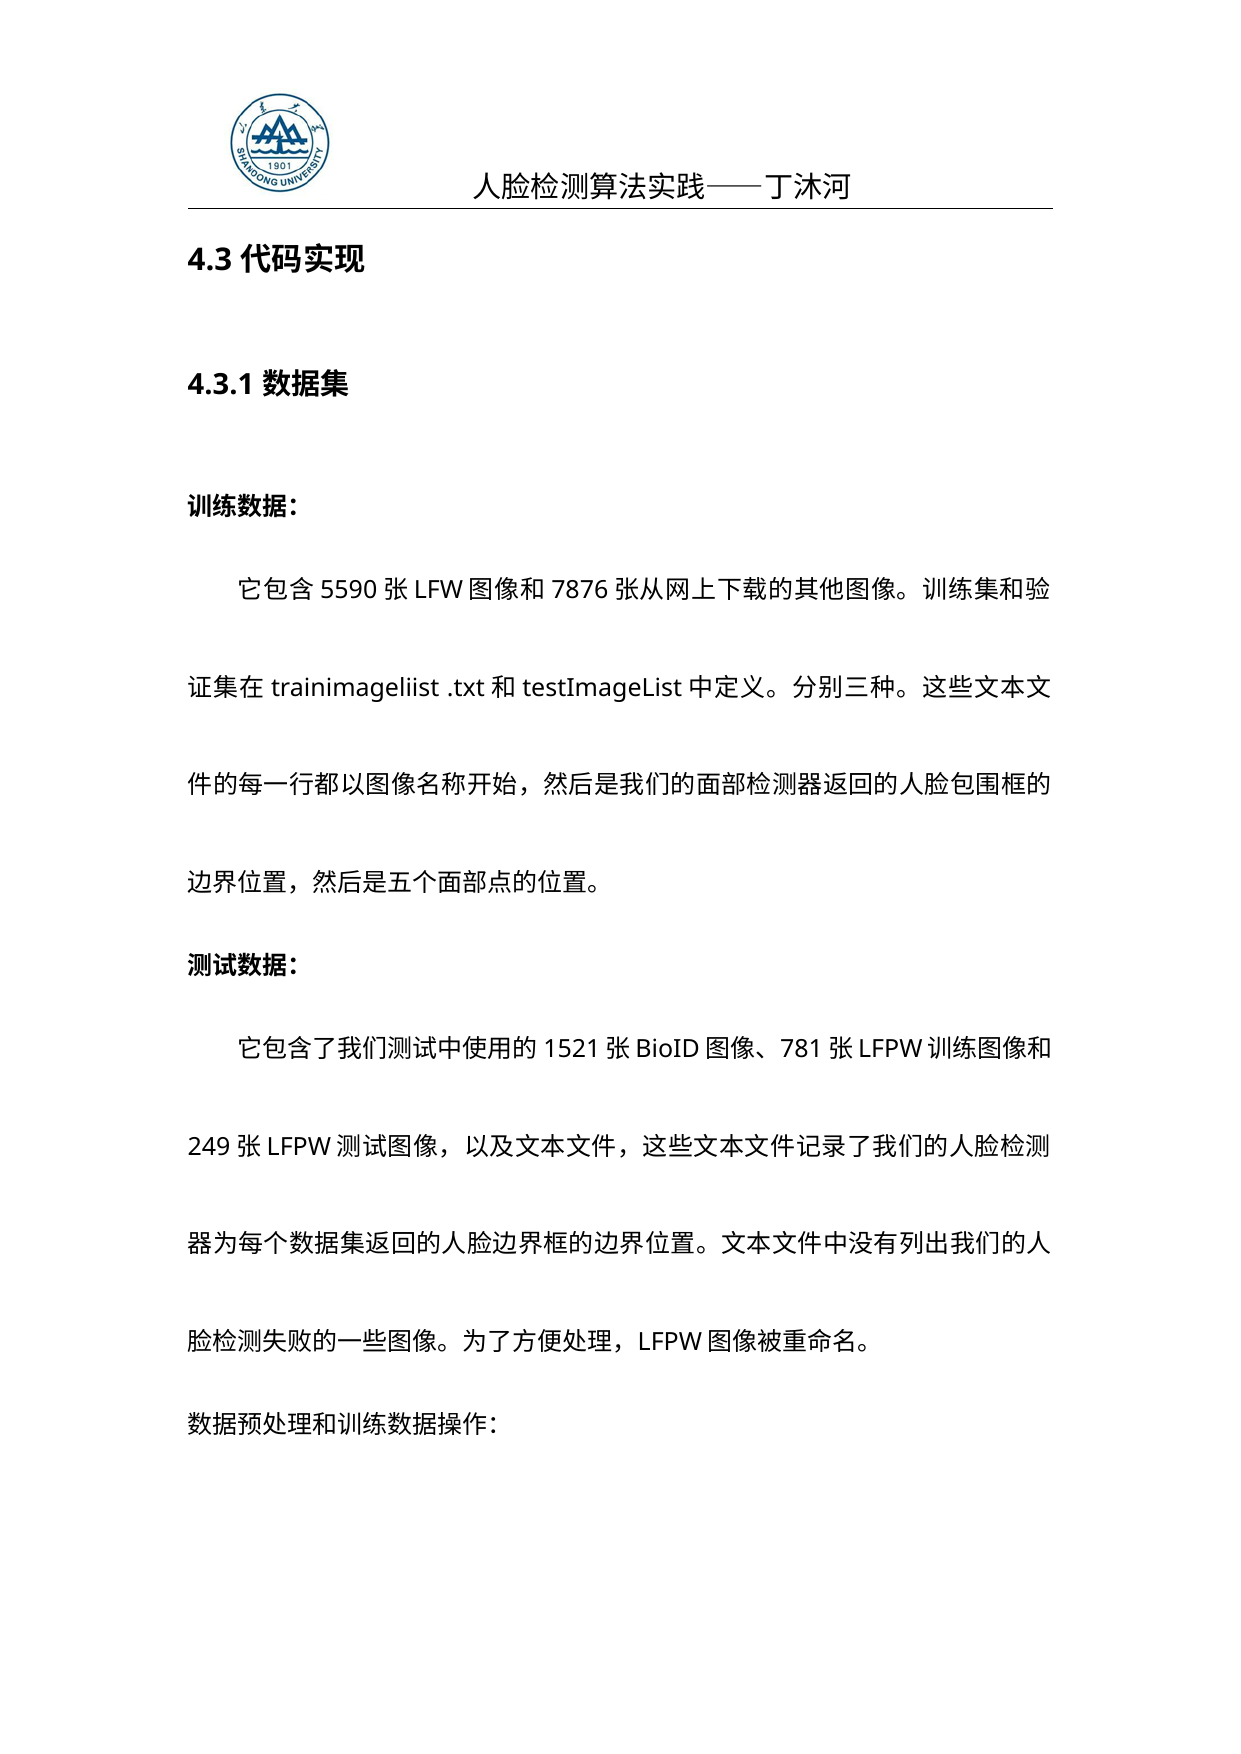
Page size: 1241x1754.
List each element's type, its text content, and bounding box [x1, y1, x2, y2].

text 它包含了我们测试中使用的1521张BioID图像、781张LFPW训练图像和249张LFPW测试图像，以及文本文件，这些文本文件记录了我们的人脸检测器为每个数据集返回的人脸边界框的边界位置。文本文件中没有列出我们的人脸检测失败的一些图像。为了方便处理，LFPW图像被重命名。 [187, 1014, 1053, 1372]
subtitle 4.3 代码实现 [187, 224, 1053, 289]
text 训练数据： [187, 472, 1053, 537]
text 数据预处理和训练数据操作： [187, 1390, 1053, 1455]
subtitle 4.3.1 数据集 [187, 349, 1053, 414]
text 它包含5590张LFW图像和7876张从网上下载的其他图像。训练集和验证集在trainimageliist .txt和testImageList中定义。分别三种。这些文本文件的每一行都以图像名称开始，然后是我们的面部检测器返回的人脸包围框的边界位置，然后是五个面部点的位置。 [187, 555, 1053, 913]
text 测试数据： [187, 931, 1053, 996]
picture [224, 88, 336, 197]
